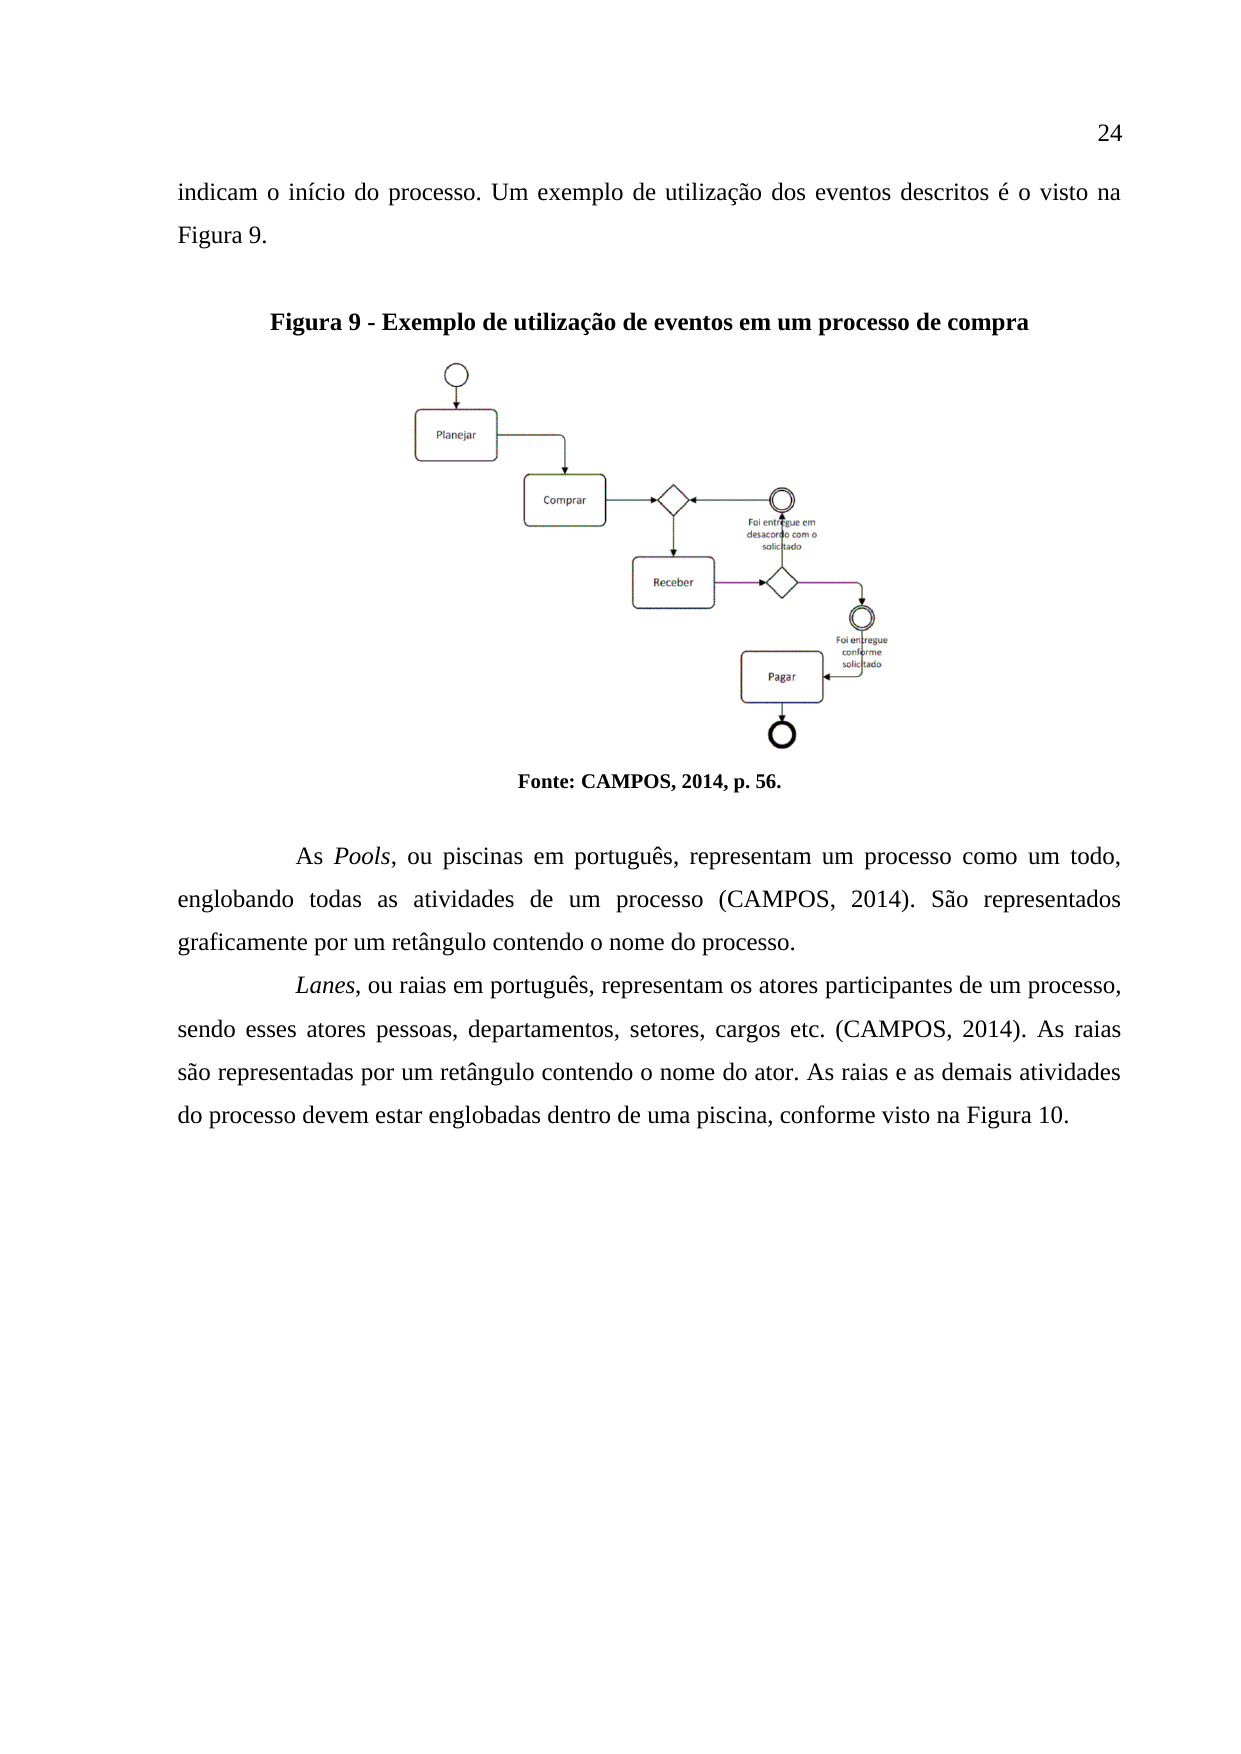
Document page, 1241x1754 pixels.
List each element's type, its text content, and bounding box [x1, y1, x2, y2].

text Lanes, ou raias em português, representam os atores participantes de um processo, sendo esses atores pessoas, departamentos, setores, cargos etc. (CAMPOS, 2014). As raias são representadas por um retângulo contendo o nome do ator. As raias e as demais atividades do processo devem estar englobadas dentro de uma piscina, conforme visto na Figura 11. [177, 971, 1122, 1129]
text Fonte: CAMPOS, 2014, p. 56. [177, 769, 1122, 793]
picture [398, 349, 902, 755]
text As Pools, ou piscinas em português, representam um processo como um todo, englobando todas as atividades de um processo (CAMPOS, 2014). São representados graficamente por um retângulo contendo o nome do processo. [177, 841, 1122, 956]
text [177, 177, 1122, 249]
